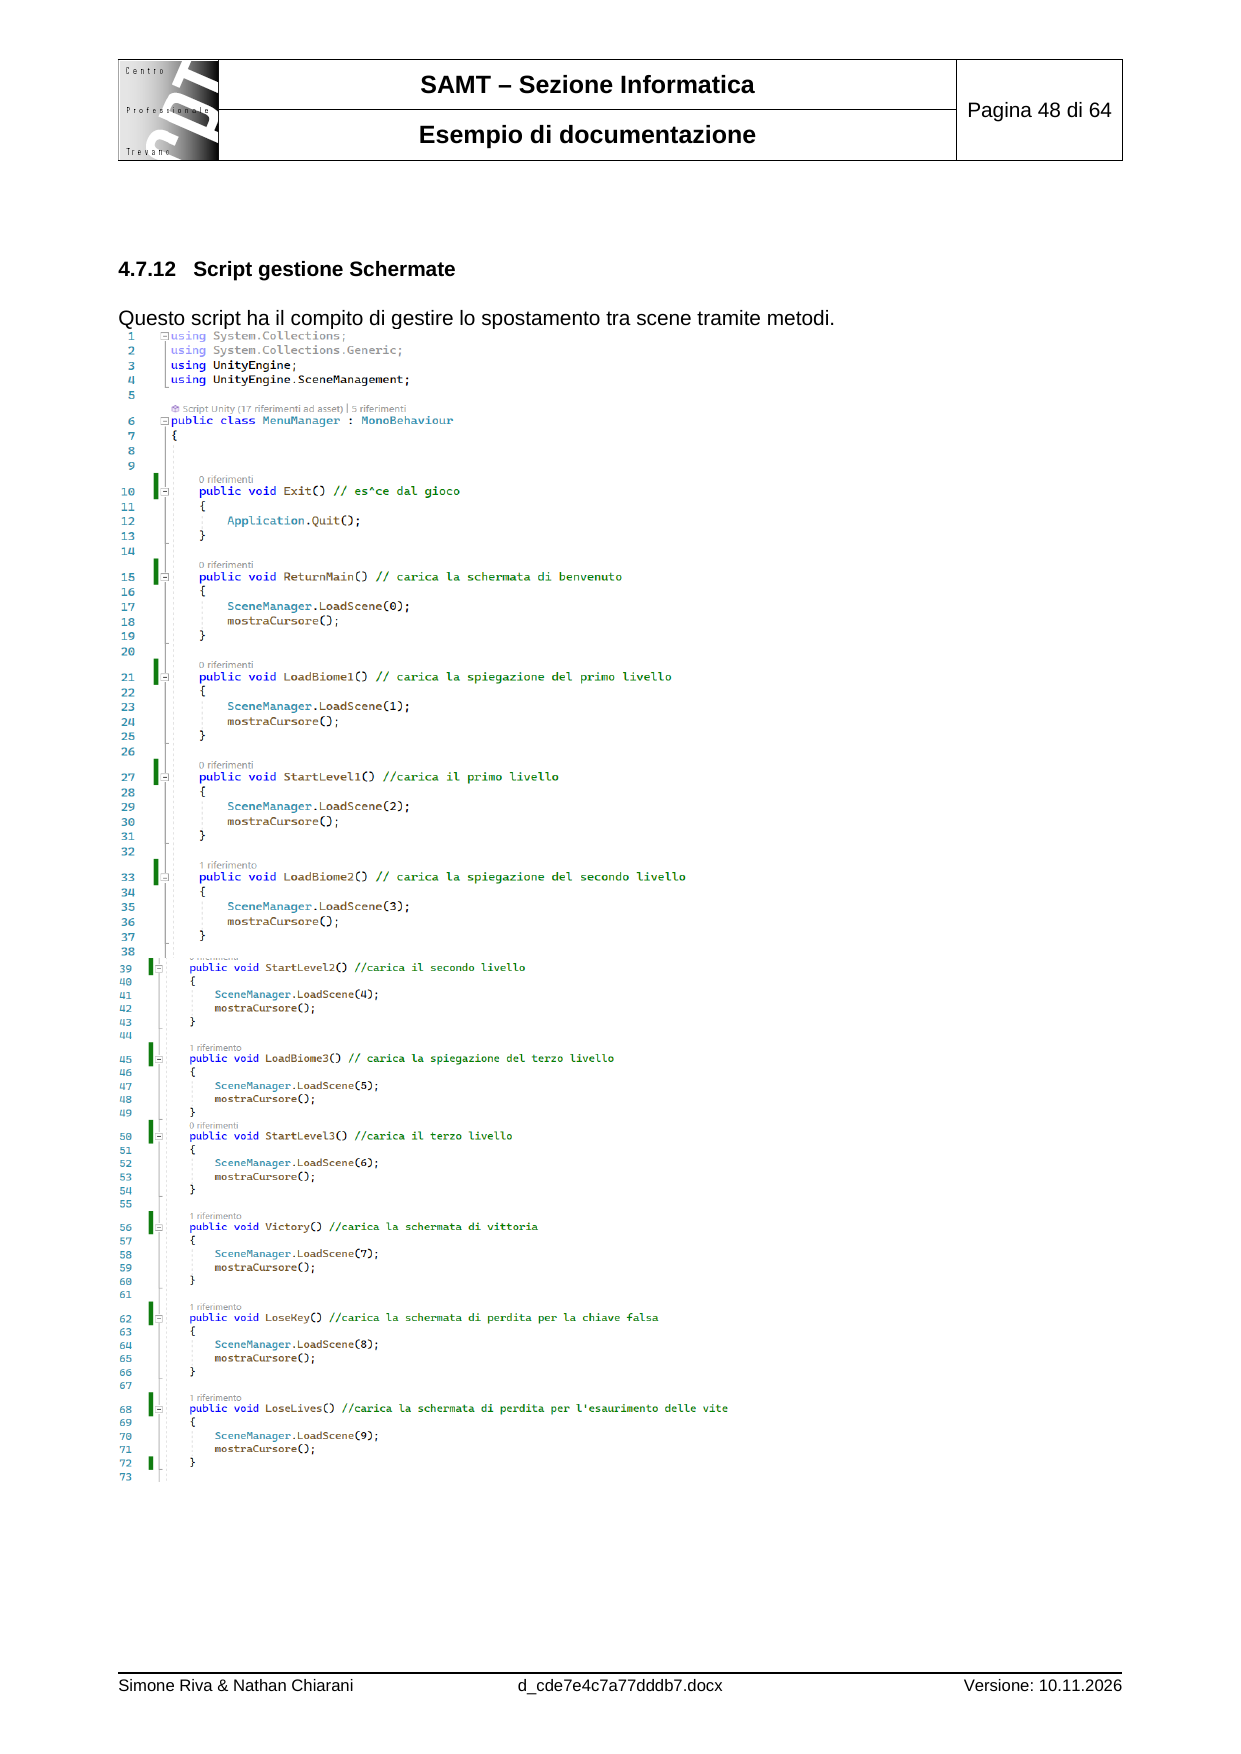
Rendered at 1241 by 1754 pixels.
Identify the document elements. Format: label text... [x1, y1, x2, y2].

picture [118, 60, 219, 160]
subtitle Script gestione Schermate [118, 257, 1122, 281]
picture [118, 329, 732, 1482]
text Questo script ha il compito di gestire lo spostamento tra scene tramite metodi. [118, 306, 1122, 330]
